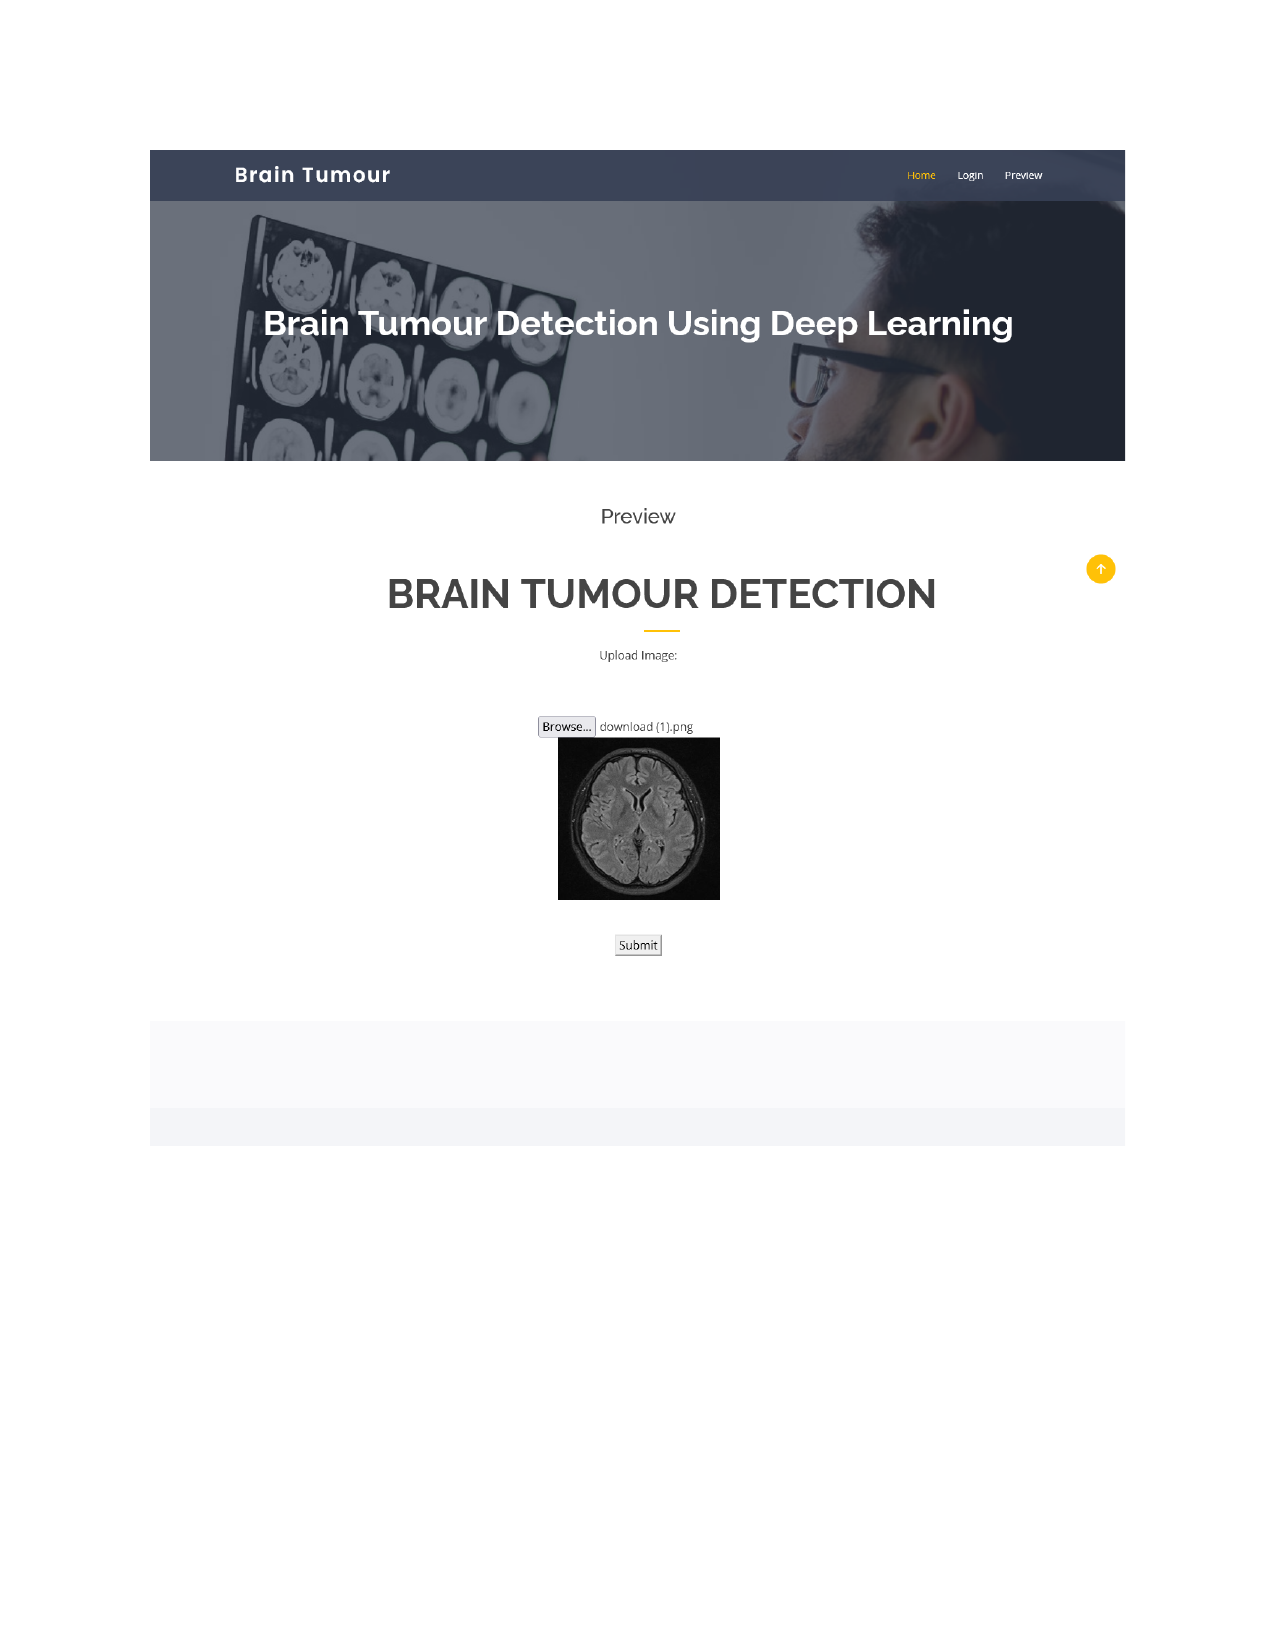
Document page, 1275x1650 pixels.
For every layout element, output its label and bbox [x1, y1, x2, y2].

picture [150, 150, 1125, 1146]
